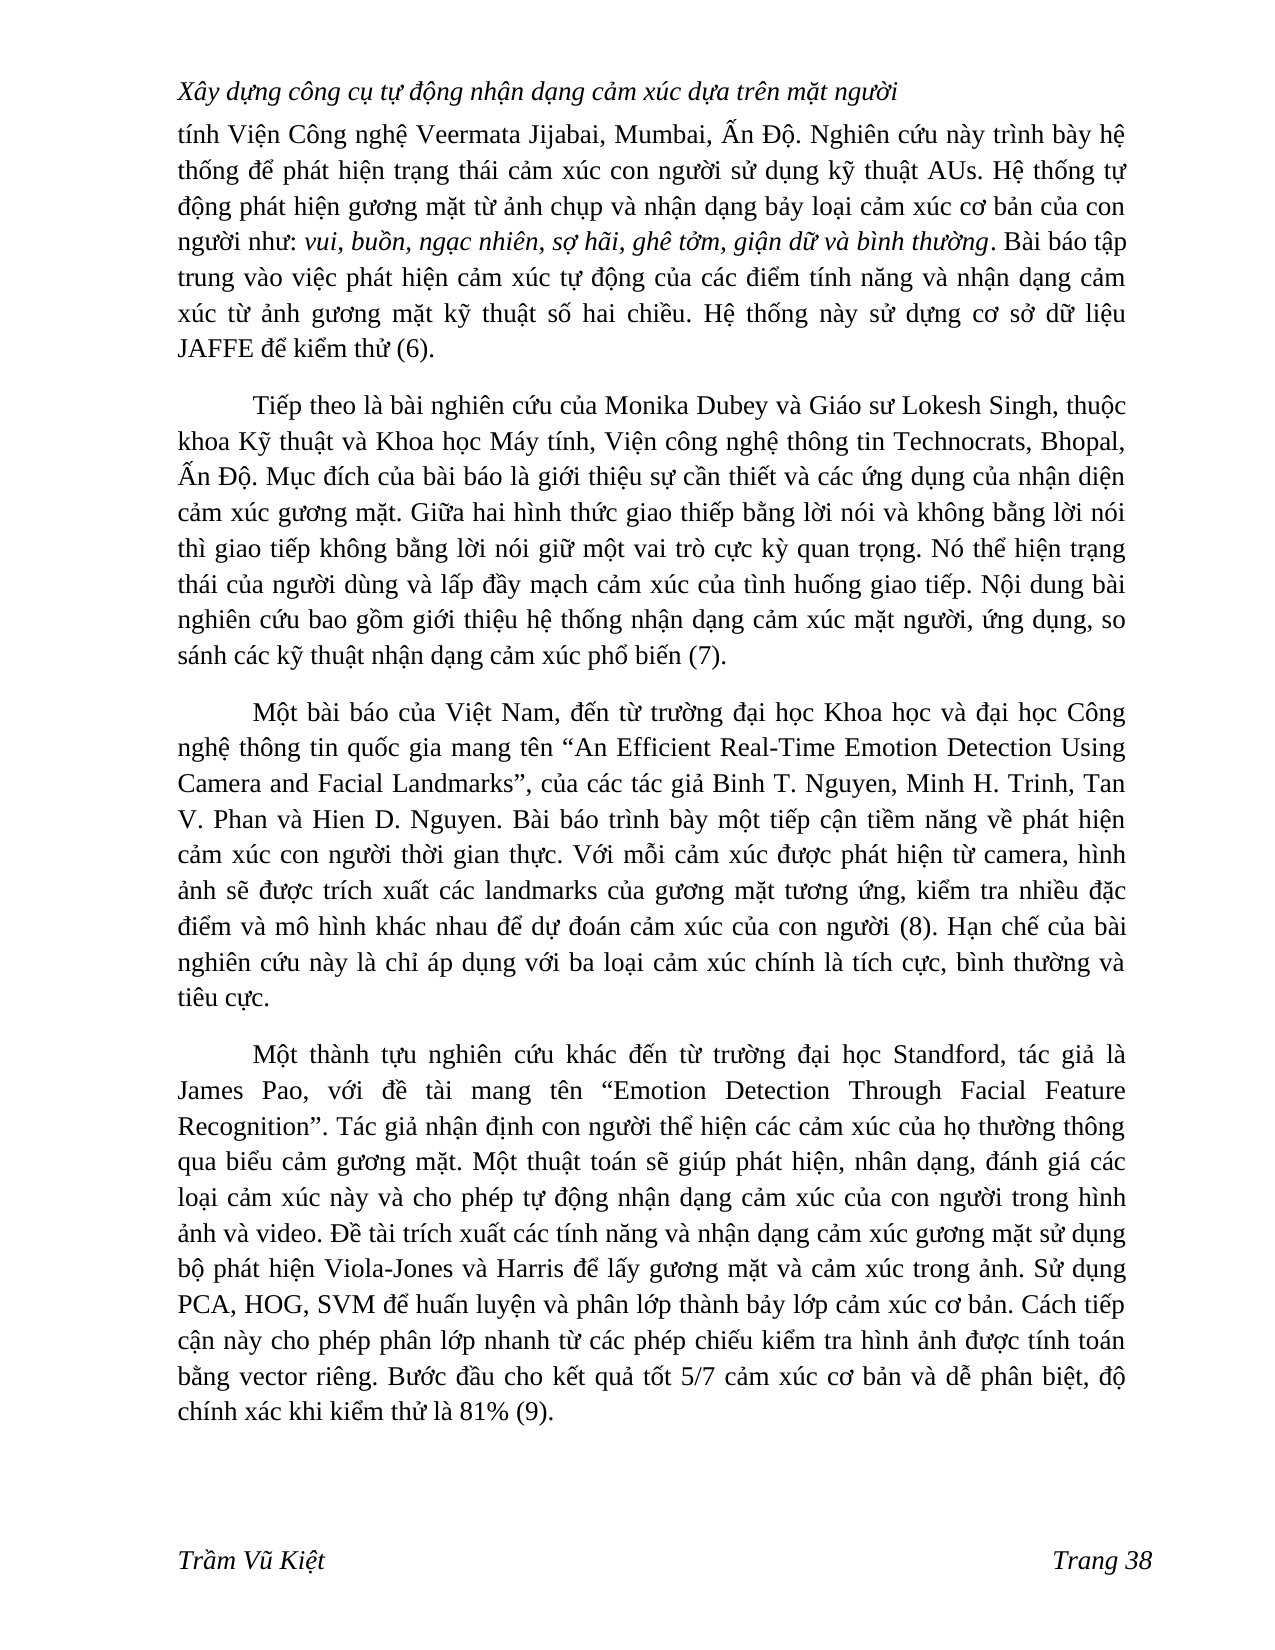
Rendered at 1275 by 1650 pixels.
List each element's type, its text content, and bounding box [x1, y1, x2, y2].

text Một thành tựu nghiên cứu khác đến từ trường đại học Standford, tác giả là James Pao, với đề tài mang tên “Emotion Detection Through Facial Feature Recognition”. Tác giả nhận định con người thể hiện các cảm xúc của họ thường thông qua biểu cảm gương mặt. Một thuật toán sẽ giúp phát hiện, nhân dạng, đánh giá các loại cảm xúc này và cho phép tự động nhận dạng cảm xúc của con người trong hình ảnh và video. Đề tài trích xuất các tính năng và nhận dạng cảm xúc gương mặt sử dụng bộ phát hiện Viola-Jones và Harris để lấy gương mặt và cảm xúc trong ảnh. Sử dụng PCA, HOG, SVM để huấn luyện và phân lớp thành bảy lớp cảm xúc cơ bản. Cách tiếp cận này cho phép phân lớp nhanh từ các phép chiếu kiểm tra hình ảnh được tính toán bằng vector riêng. Bước đầu cho kết quả tốt 5/7 cảm xúc cơ bản và dễ phân biệt, độ chính xác khi kiểm thử là 81%. [177, 1038, 1127, 1427]
text Một bài báo của Việt Nam, đến từ trường đại học Khoa học và đại học Công nghệ thông tin quốc gia mang tên “An Efficient Real-Time Emotion Detection Using Camera and Facial Landmarks”, của các tác giả Binh T. Nguyen, Minh H. Trinh, Tan V. Phan và Hien D. Nguyen. Bài báo trình bày một tiếp cận tiềm năng về phát hiện cảm xúc con người thời gian thực. Với mỗi cảm xúc được phát hiện từ camera, hình ảnh sẽ được trích xuất các landmarks của gương mặt tương ứng, kiểm tra nhiều đặc điểm và mô hình khác nhau để dự đoán cảm xúc của con người. Hạn chế của bài nghiên cứu này là chỉ áp dụng với ba loại cảm xúc chính là tích cực, bình thường và tiêu cực. [177, 696, 1127, 1013]
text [177, 118, 1127, 364]
text Tiếp theo là bài nghiên cứu của Monika Dubey và Giáo sư Lokesh Singh, thuộc khoa Kỹ thuật và Khoa học Máy tính, Viện công nghệ thông tin Technocrats, Bhopal, Ấn Độ. Mục đích của bài báo là giới thiệu sự cần thiết và các ứng dụng của nhận diện cảm xúc gương mặt. Giữa hai hình thức giao thiếp bằng lời nói và không bằng lời nói thì giao tiếp không bằng lời nói giữ một vai trò cực kỳ quan trọng. Nó thể hiện trạng thái của người dùng và lấp đầy mạch cảm xúc của tình huống giao tiếp. Nội dung bài nghiên cứu bao gồm giới thiệu hệ thống nhận dạng cảm xúc mặt người, ứng dụng, so sánh các kỹ thuật nhận dạng cảm xúc phổ biến. [177, 389, 1127, 670]
